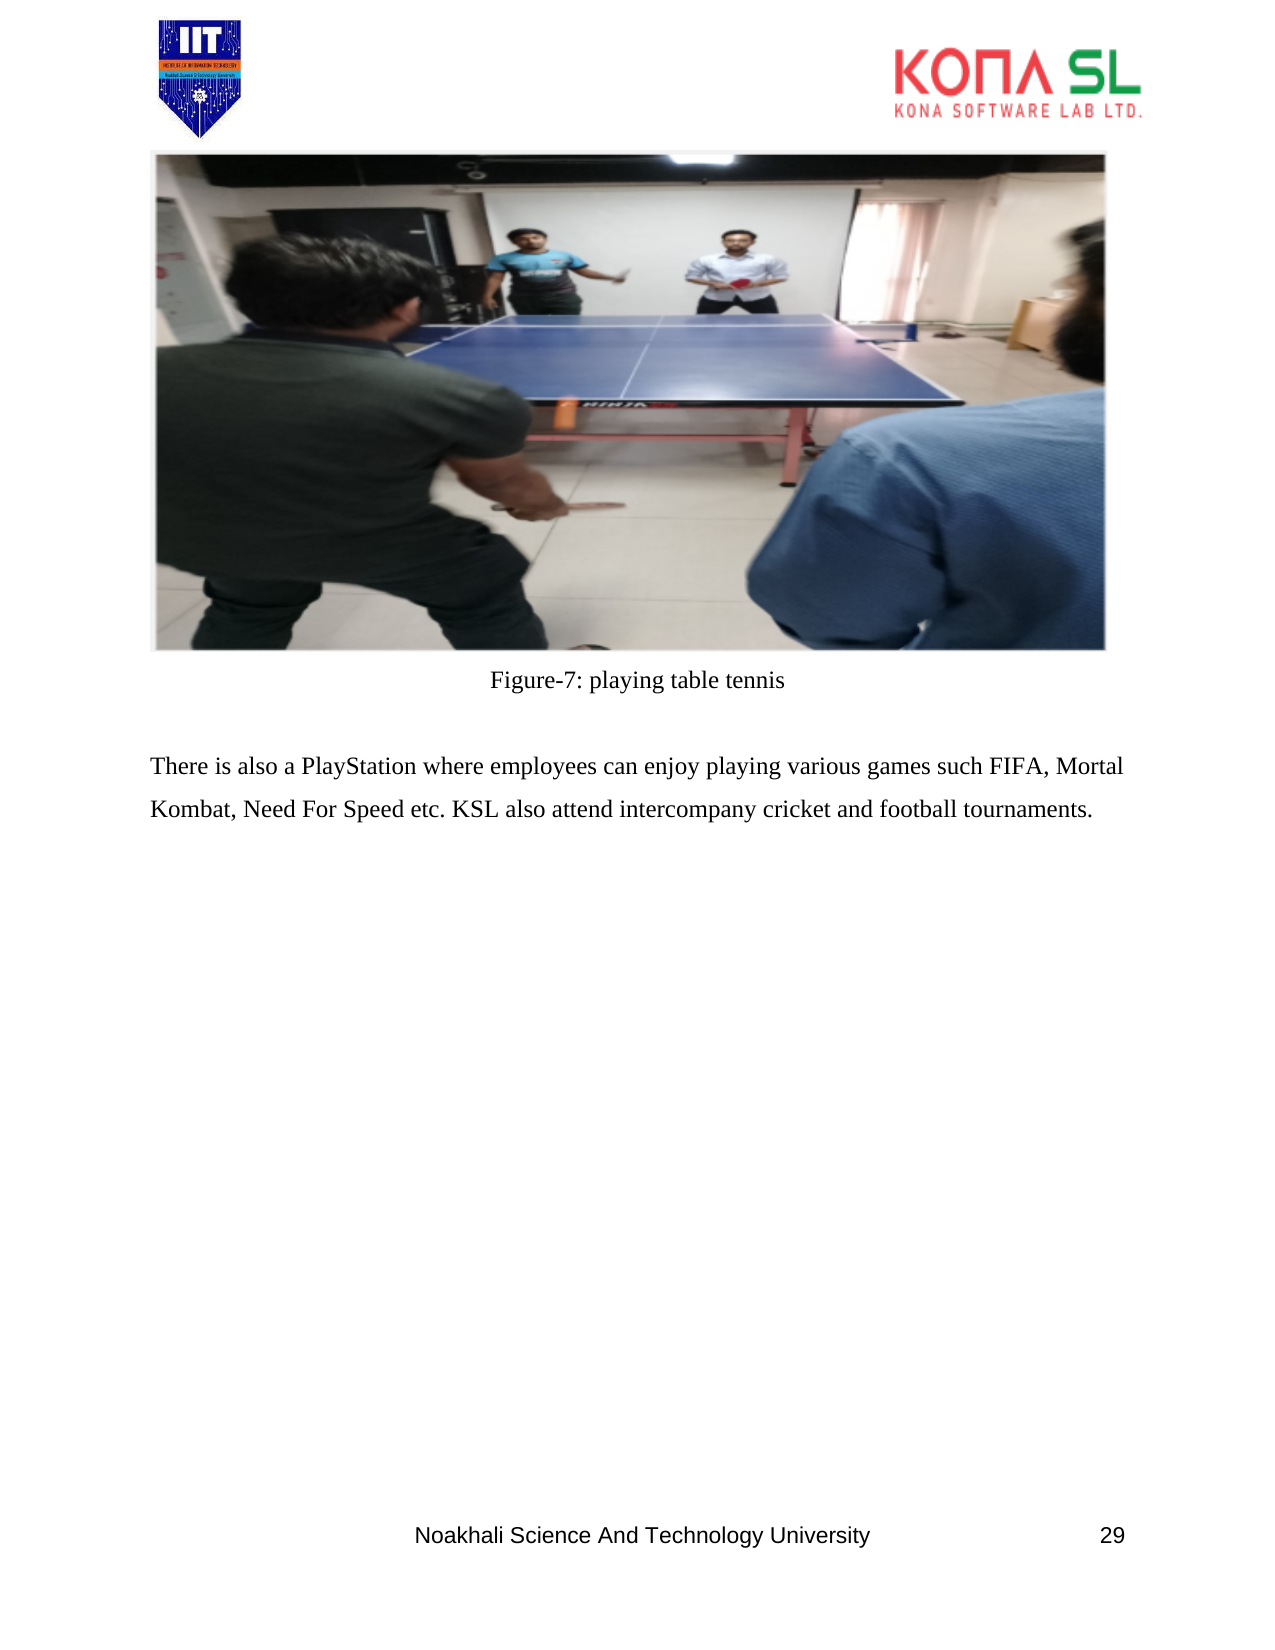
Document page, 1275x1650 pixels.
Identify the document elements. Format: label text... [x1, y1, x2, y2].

picture [893, 45, 1144, 121]
text Figure-7: playing table tennis [150, 665, 1125, 694]
text There is also a PlayStation where employees can enjoy playing various games such FIFA, Mortal Kombat, Need For Speed etc. KSL also attend intercompany cricket and football tournaments. [150, 751, 1125, 823]
picture [150, 150, 1108, 652]
picture [136, 16, 264, 143]
